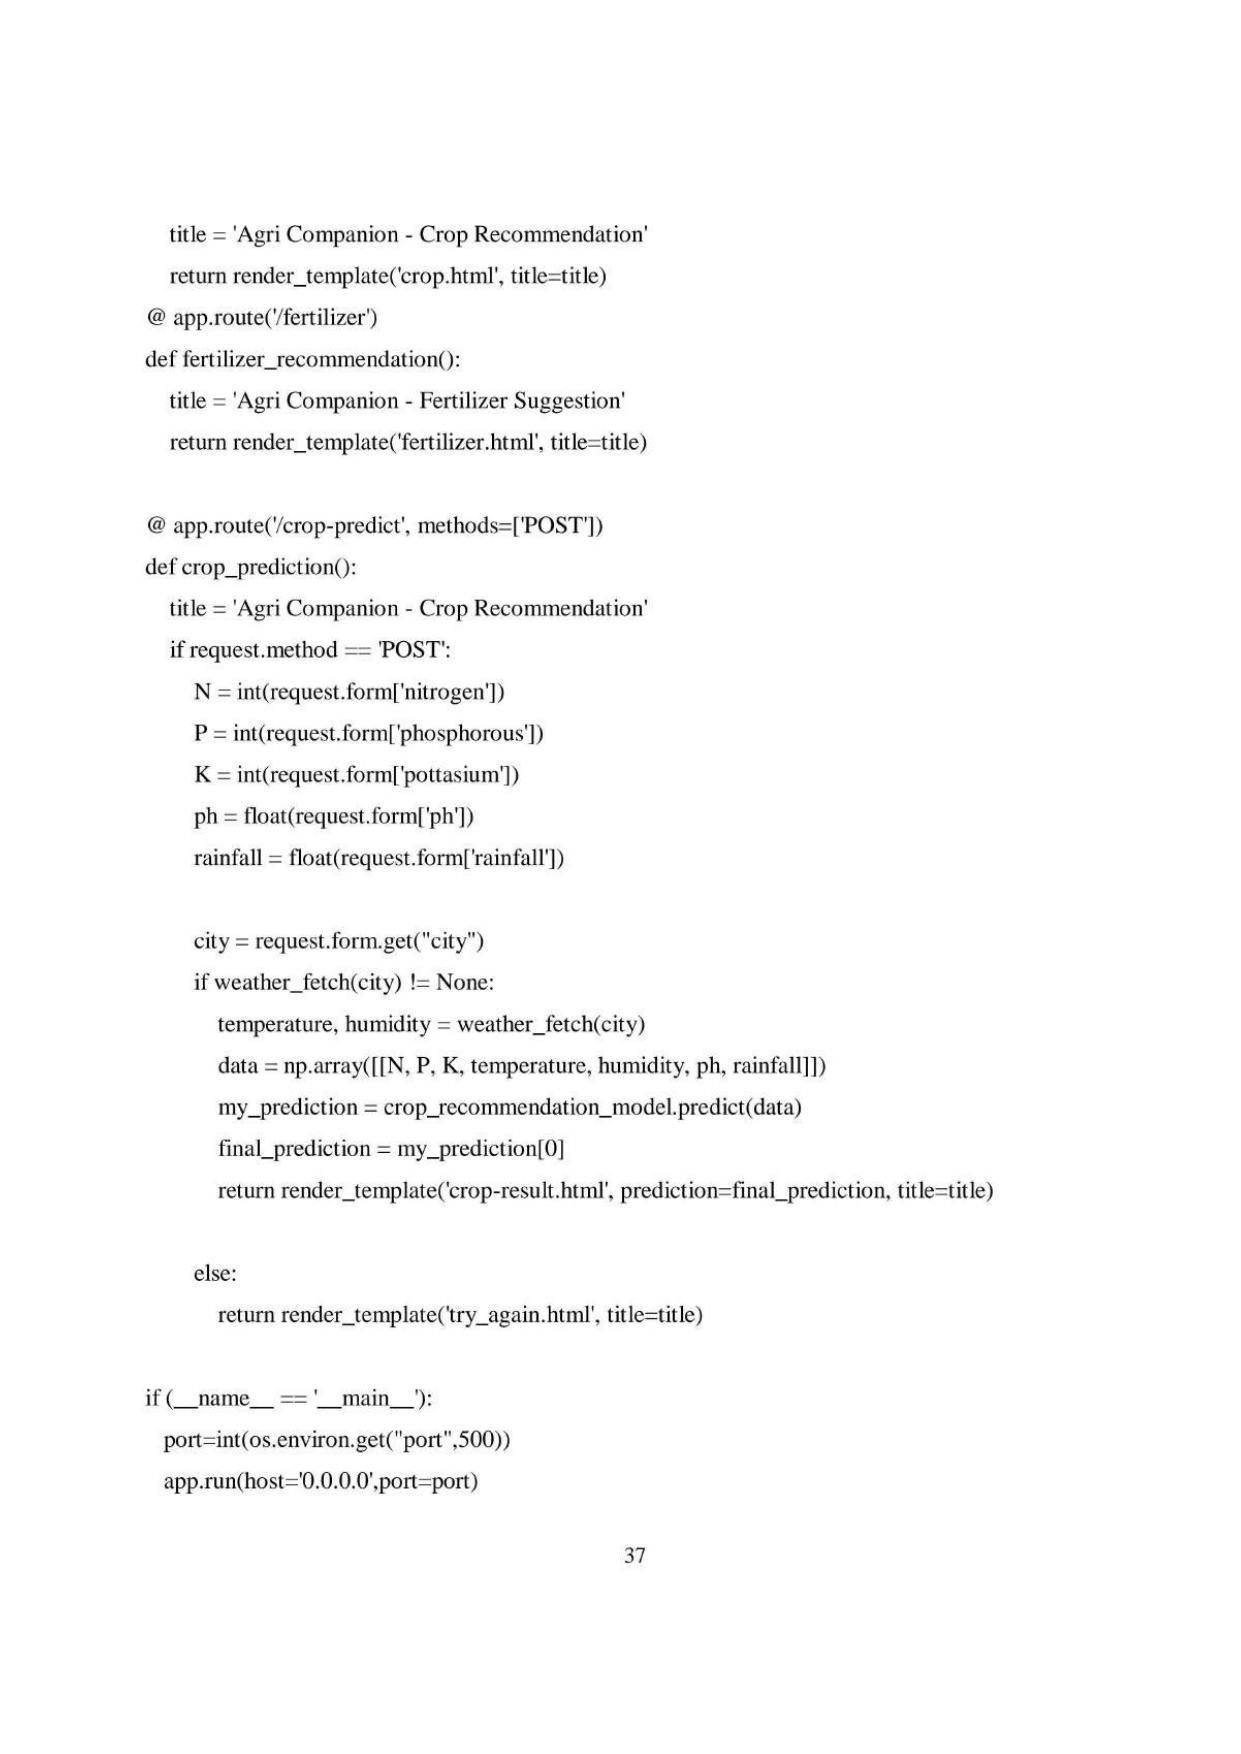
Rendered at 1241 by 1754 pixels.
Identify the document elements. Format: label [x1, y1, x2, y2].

picture [141, 225, 1000, 1570]
